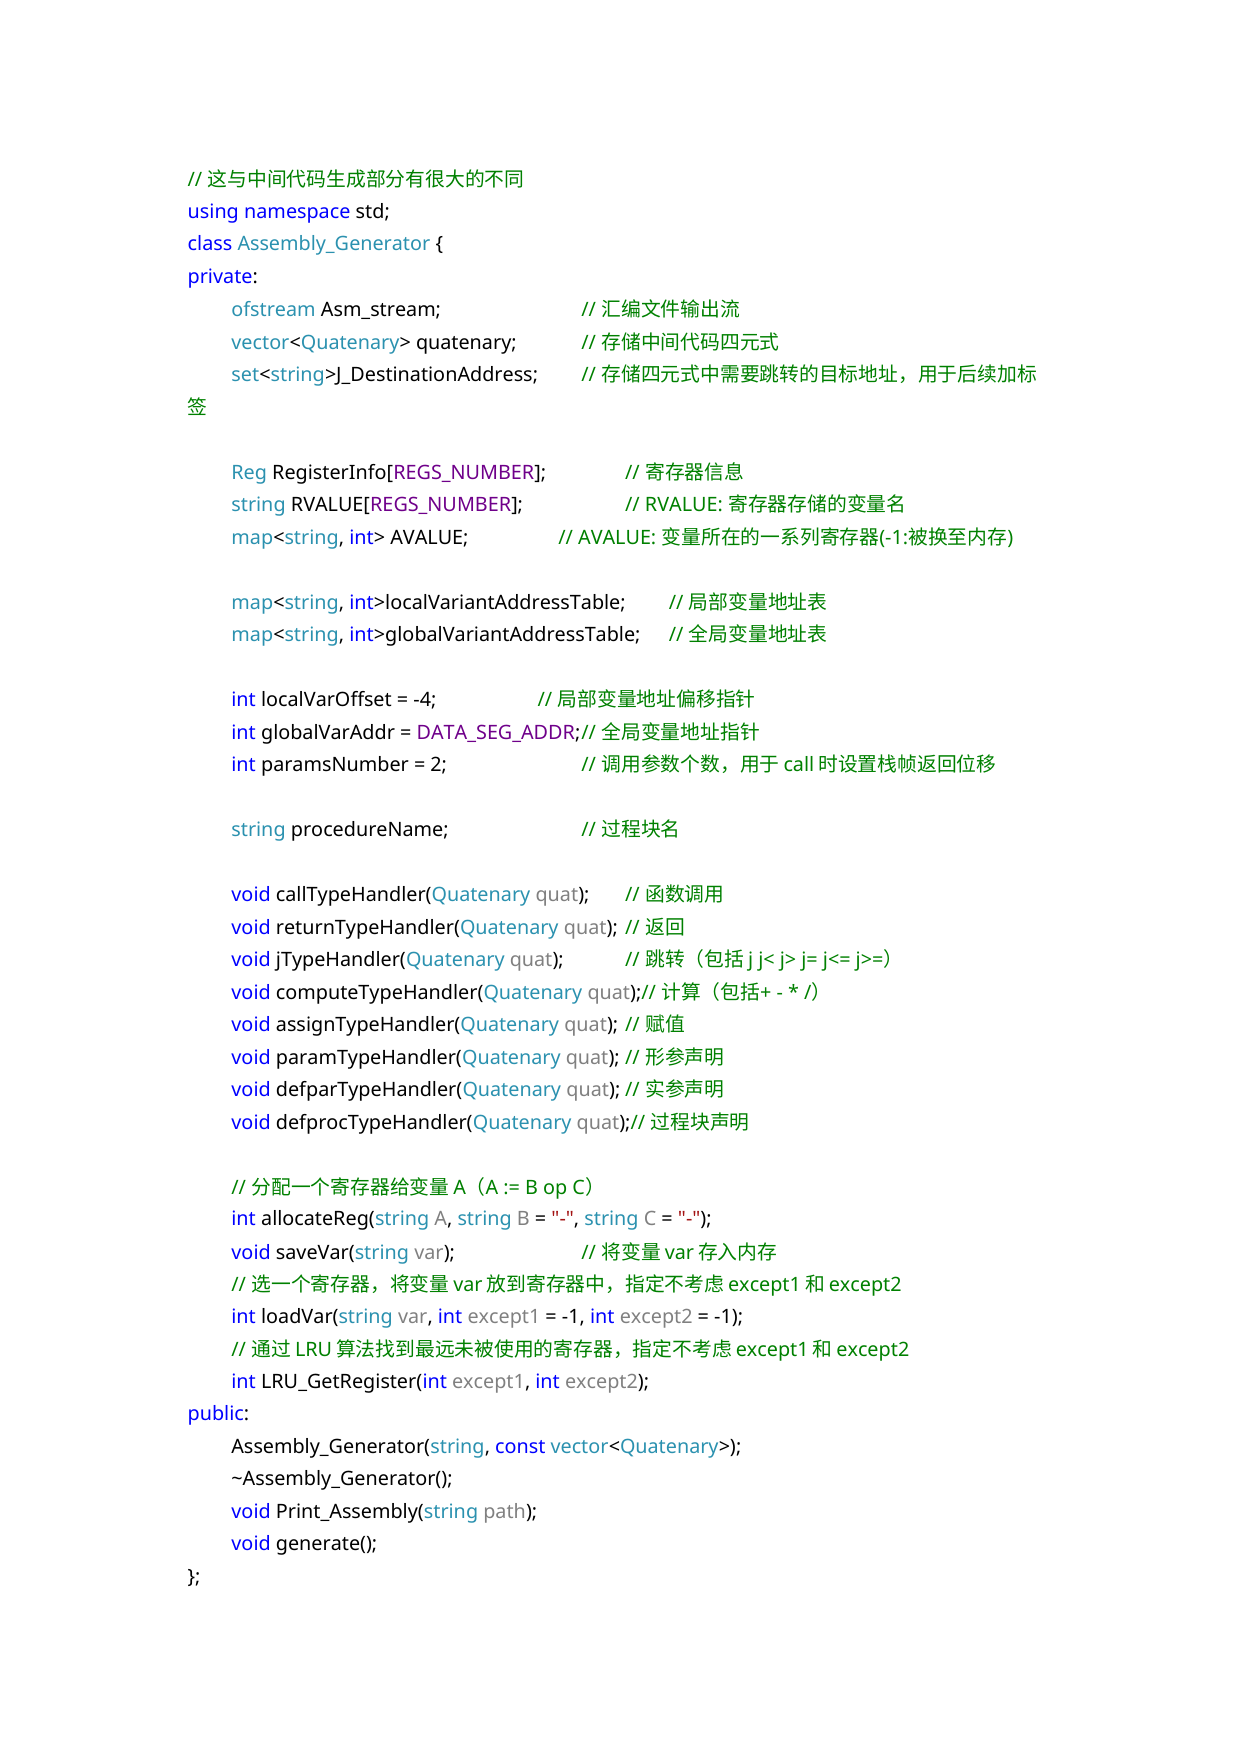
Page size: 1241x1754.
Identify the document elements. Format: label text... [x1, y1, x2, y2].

text void saveVar(string var); // 将变量var存入内存 [187, 1234, 1053, 1267]
text void returnTypeHandler(Quatenary quat); // 返回 [187, 909, 1053, 942]
text void assignTypeHandler(Quatenary quat); // 赋值 [187, 1007, 1053, 1039]
text int LRU_GetRegister(int except1, int except2); [187, 1364, 1053, 1397]
text Assembly_Generator(string, const vector<Quatenary>); [187, 1429, 1053, 1462]
text ofstream Asm_stream; // 汇编文件输出流 [187, 292, 1053, 324]
text void generate(); [187, 1527, 1053, 1559]
text // 分配一个寄存器给变量A（A := B op C） [187, 1169, 1053, 1202]
text class Assembly_Generator { [187, 227, 1053, 259]
text // 选一个寄存器，将变量var放到寄存器中，指定不考虑except1和except2 [187, 1267, 1053, 1299]
text Reg RegisterInfo[REGS_NUMBER]; // 寄存器信息 [187, 454, 1053, 487]
text // 这与中间代码生成部分有很大的不同 [187, 162, 1053, 194]
text void paramTypeHandler(Quatenary quat); // 形参声明 [187, 1039, 1053, 1072]
text map<string, int> AVALUE; // AVALUE: 变量所在的一系列寄存器(-1:被换至内存) [187, 519, 1053, 552]
text int localVarOffset = -4; // 局部变量地址偏移指针 [187, 682, 1053, 714]
text int allocateReg(string A, string B = "-", string C = "-"); [187, 1202, 1053, 1234]
text public: [187, 1397, 1053, 1429]
text // 通过LRU算法找到最远未被使用的寄存器，指定不考虑except1和except2 [187, 1332, 1053, 1364]
text map<string, int>globalVariantAddressTable; // 全局变量地址表 [187, 617, 1053, 649]
text int paramsNumber = 2; // 调用参数个数，用于call时设置栈帧返回位移 [187, 747, 1053, 779]
text void defparTypeHandler(Quatenary quat); // 实参声明 [187, 1072, 1053, 1104]
text ~Assembly_Generator(); [187, 1462, 1053, 1494]
text vector<Quatenary> quatenary; // 存储中间代码四元式 [187, 324, 1053, 357]
text using namespace std; [187, 194, 1053, 227]
text map<string, int>localVariantAddressTable; // 局部变量地址表 [187, 584, 1053, 617]
text set<string>J_DestinationAddress; // 存储四元式中需要跳转的目标地址，用于后续加标签 [187, 357, 1053, 422]
text int loadVar(string var, int except1 = -1, int except2 = -1); [187, 1299, 1053, 1332]
text void callTypeHandler(Quatenary quat); // 函数调用 [187, 877, 1053, 909]
text string procedureName; // 过程块名 [187, 812, 1053, 844]
text void computeTypeHandler(Quatenary quat);// 计算（包括+ - * /） [187, 974, 1053, 1007]
text private: [187, 259, 1053, 292]
text int globalVarAddr = DATA_SEG_ADDR; // 全局变量地址指针 [187, 714, 1053, 747]
text void jTypeHandler(Quatenary quat); // 跳转（包括j j< j> j= j<= j>=） [187, 942, 1053, 974]
text void defprocTypeHandler(Quatenary quat);// 过程块声明 [187, 1104, 1053, 1137]
text }; [187, 1559, 1053, 1592]
text string RVALUE[REGS_NUMBER]; // RVALUE: 寄存器存储的变量名 [187, 487, 1053, 519]
text void Print_Assembly(string path); [187, 1494, 1053, 1527]
